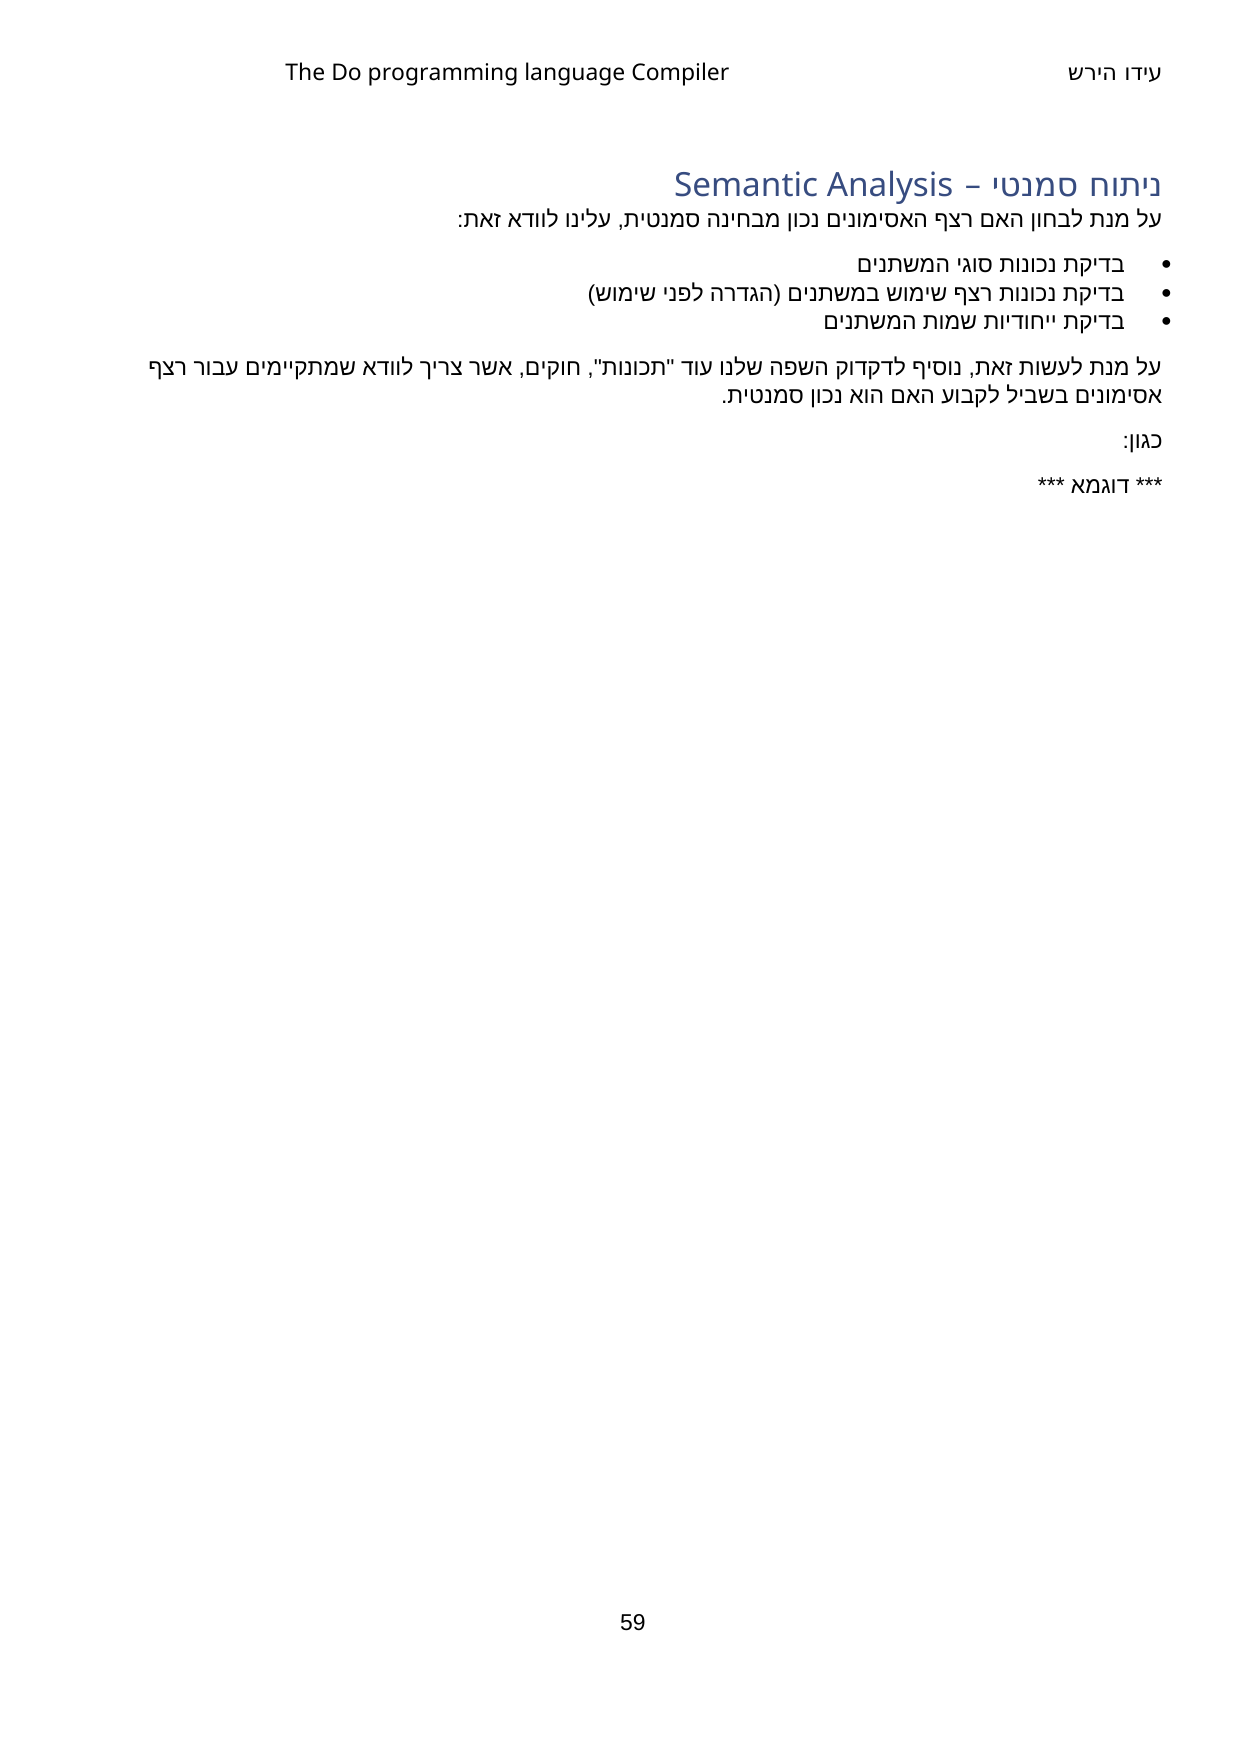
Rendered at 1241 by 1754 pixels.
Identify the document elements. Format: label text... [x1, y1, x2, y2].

list בדיקת נכונות רצף שימוש במשתנים (הגדרה לפני שימוש) [103, 280, 1162, 306]
list בדיקת ייחודיות שמות המשתנים [103, 308, 1162, 335]
text על מנת לעשות זאת, נוסיף לדקדוק השפה שלנו עוד "תכונות", חוקים, אשר צריך לוודא שמתקיימים עבור רצף אסימונים בשביל לקבוע האם הוא נכון סמנטית. [103, 353, 1162, 408]
list בדיקת נכונות סוגי המשתנים [103, 251, 1162, 278]
text כגון: [103, 427, 1162, 453]
text *** דוגמא *** [103, 472, 1162, 498]
subtitle ניתוח סמנטי – Semantic Analysis [103, 161, 1162, 206]
text על מנת לבחון האם רצף האסימונים נכון מבחינה סמנטית, עלינו לוודא זאת: [103, 206, 1162, 233]
